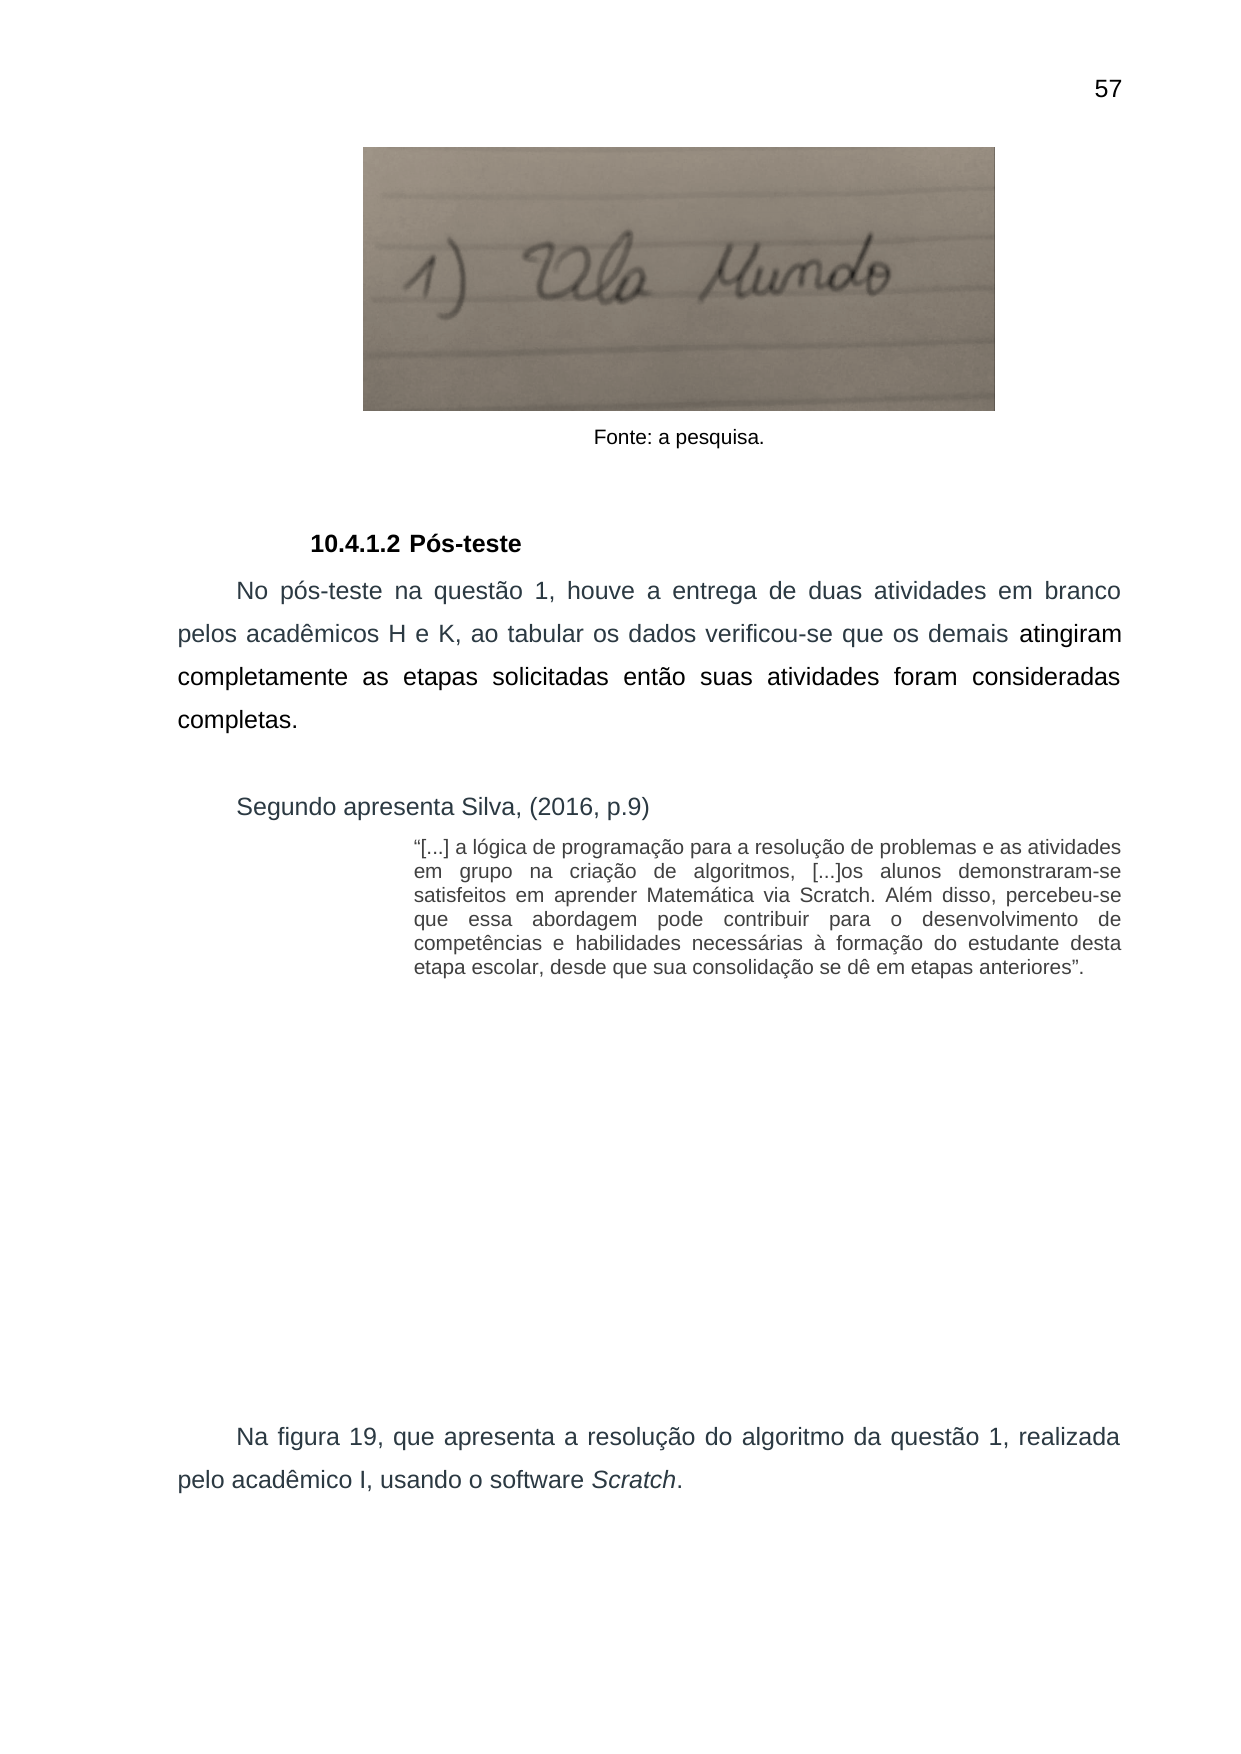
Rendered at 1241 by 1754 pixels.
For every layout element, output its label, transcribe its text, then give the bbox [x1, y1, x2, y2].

text Na figura 19, que apresenta a resolução do algoritmo da questão 1, realizada pelo acadêmico I, usando o software Scratch. [177, 1422, 1122, 1494]
subtitle Pós-teste [251, 529, 1122, 558]
text Fonte: a pesquisa. [177, 425, 1122, 449]
text No pós-teste na questão 1, houve a entrega de duas atividades em branco pelos acadêmicos H e K, ao tabular os dados verificou-se que os demais atingiram completamente as etapas solicitadas então suas atividades foram consideradas completas. [177, 576, 1122, 734]
text Segundo apresenta Silva, (2016, p.9) [177, 792, 1122, 821]
text “[...] a lógica de programação para a resolução de problemas e as atividades em grupo na criação de algoritmos, [...]os alunos demonstraram-se satisfeitos em aprender Matemática via Scratch. Além disso, percebeu-se que essa abordagem pode contribuir para o desenvolvimento de competências e habilidades necessárias à formação do estudante desta etapa escolar, desde que sua consolidação se dê em etapas anteriores”. [413, 835, 1122, 979]
